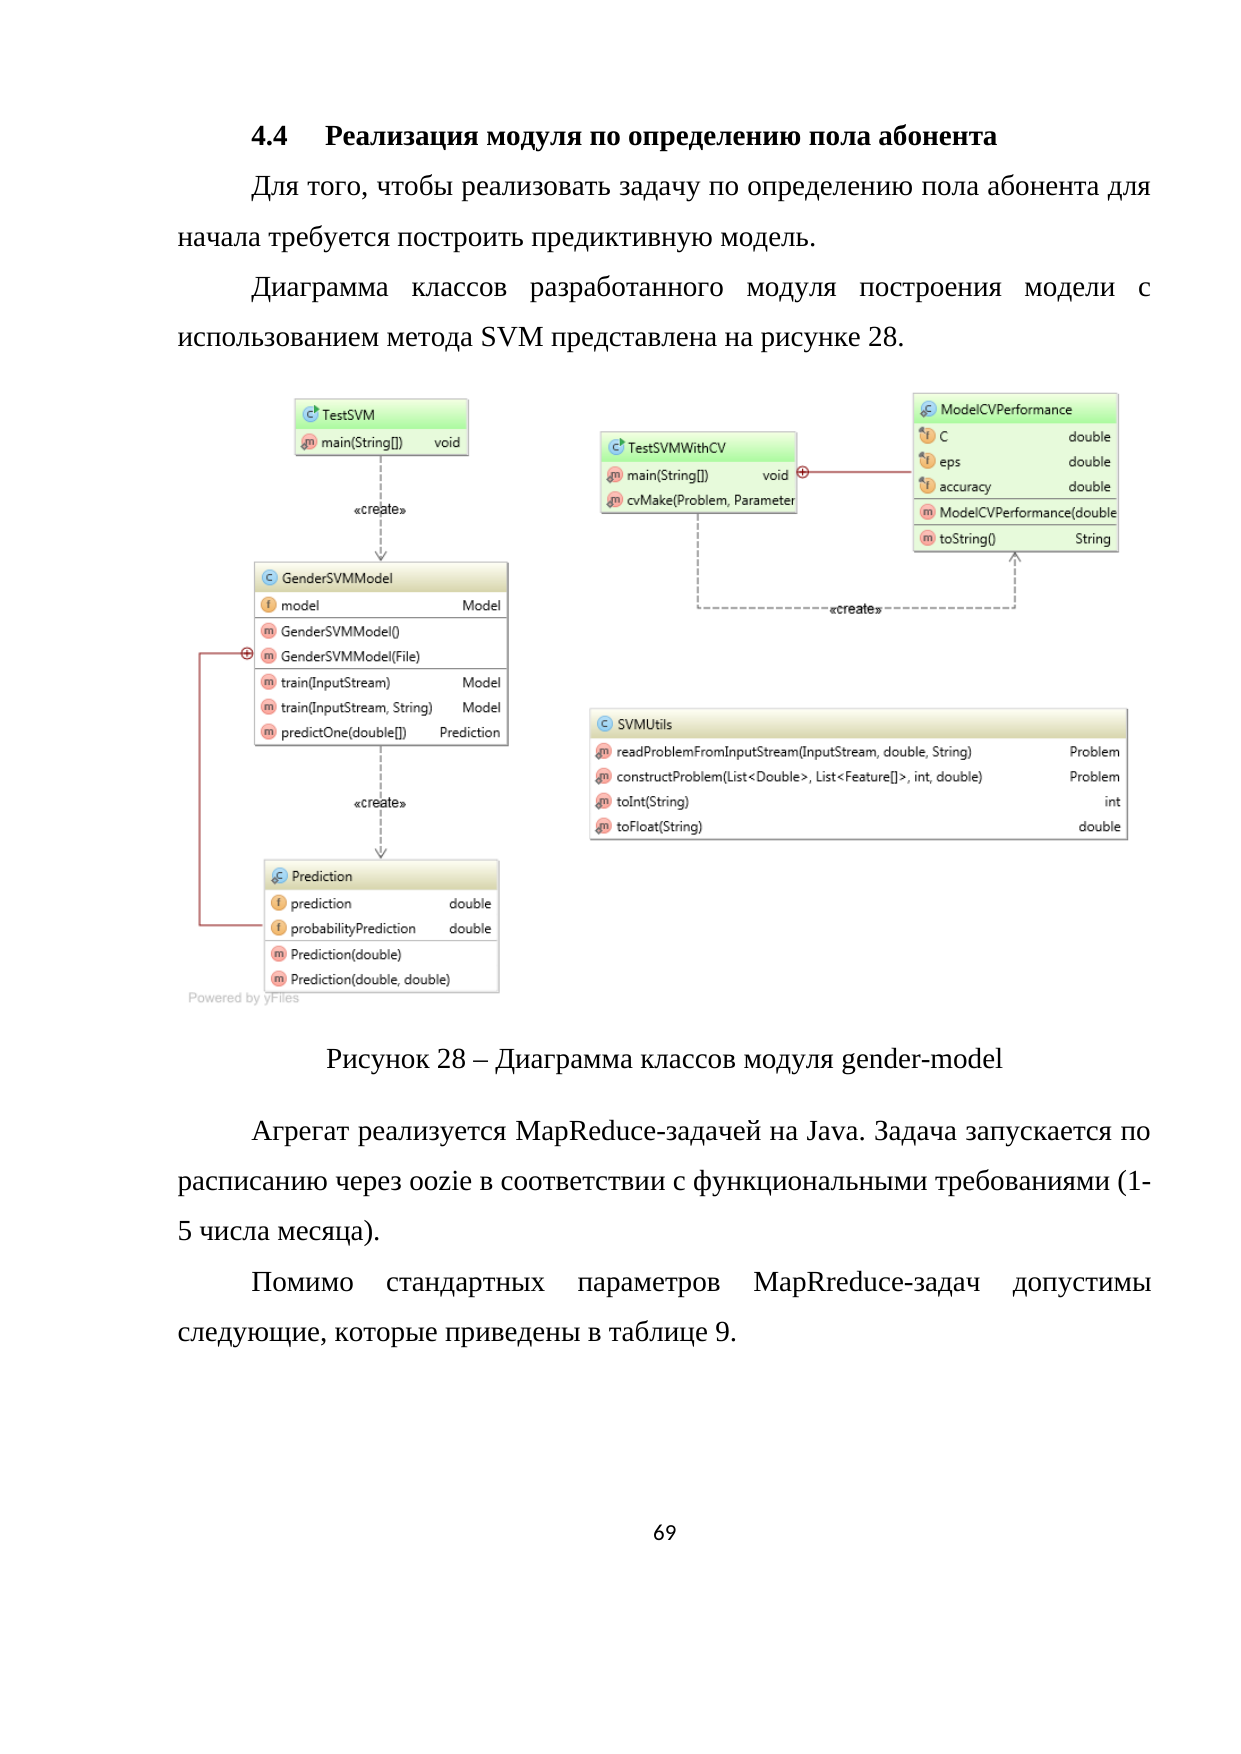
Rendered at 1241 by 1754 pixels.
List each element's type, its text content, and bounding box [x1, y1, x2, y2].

text Помимо стандартных параметров MapRreduce-задач допустимы следующие, которые приведены в таблице 9. [177, 1264, 1152, 1348]
text Реализация модуля по определению пола абонента [177, 118, 1152, 152]
text Рисунок 28 – Диаграмма классов модуля gender-model [177, 1042, 1152, 1075]
text Агрегат реализуется MapReduce-задачей на Java. Задача запускается по расписанию через oozie в соответствии с функциональными требованиями (1-5 числа месяца). [177, 1113, 1152, 1247]
text Для того, чтобы реализовать задачу по определению пола абонента для начала требуется построить предиктивную модель. [177, 168, 1152, 252]
text Диаграмма классов разработанного модуля построения модели с использованием метода SVM представлена на рисунке 28. [177, 269, 1152, 353]
picture [177, 369, 1152, 1016]
